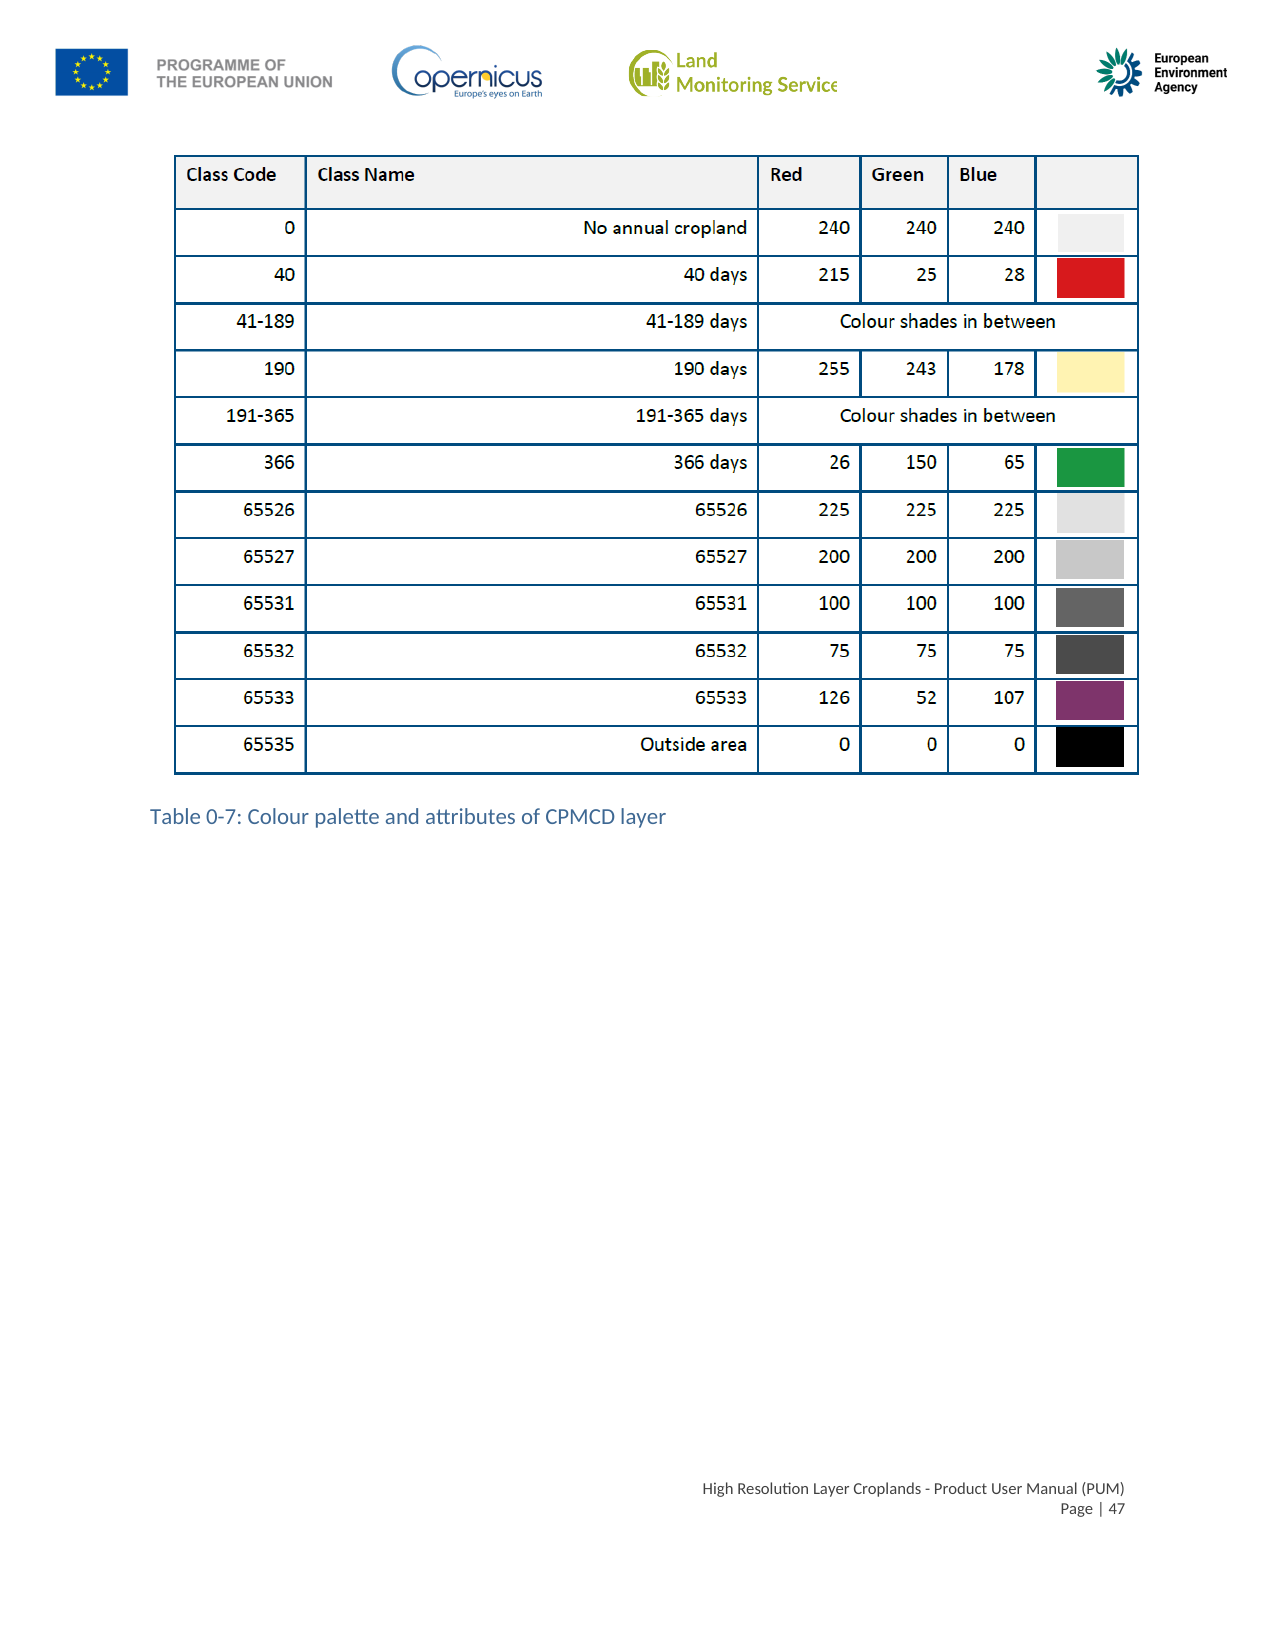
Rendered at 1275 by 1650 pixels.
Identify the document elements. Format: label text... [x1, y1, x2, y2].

picture [1094, 46, 1228, 97]
picture [628, 50, 837, 97]
picture [168, 150, 1144, 778]
text Table 0-7: Colour palette and attributes of CPMCD layer [150, 802, 1125, 830]
picture [371, 15, 560, 130]
picture [29, 21, 351, 124]
